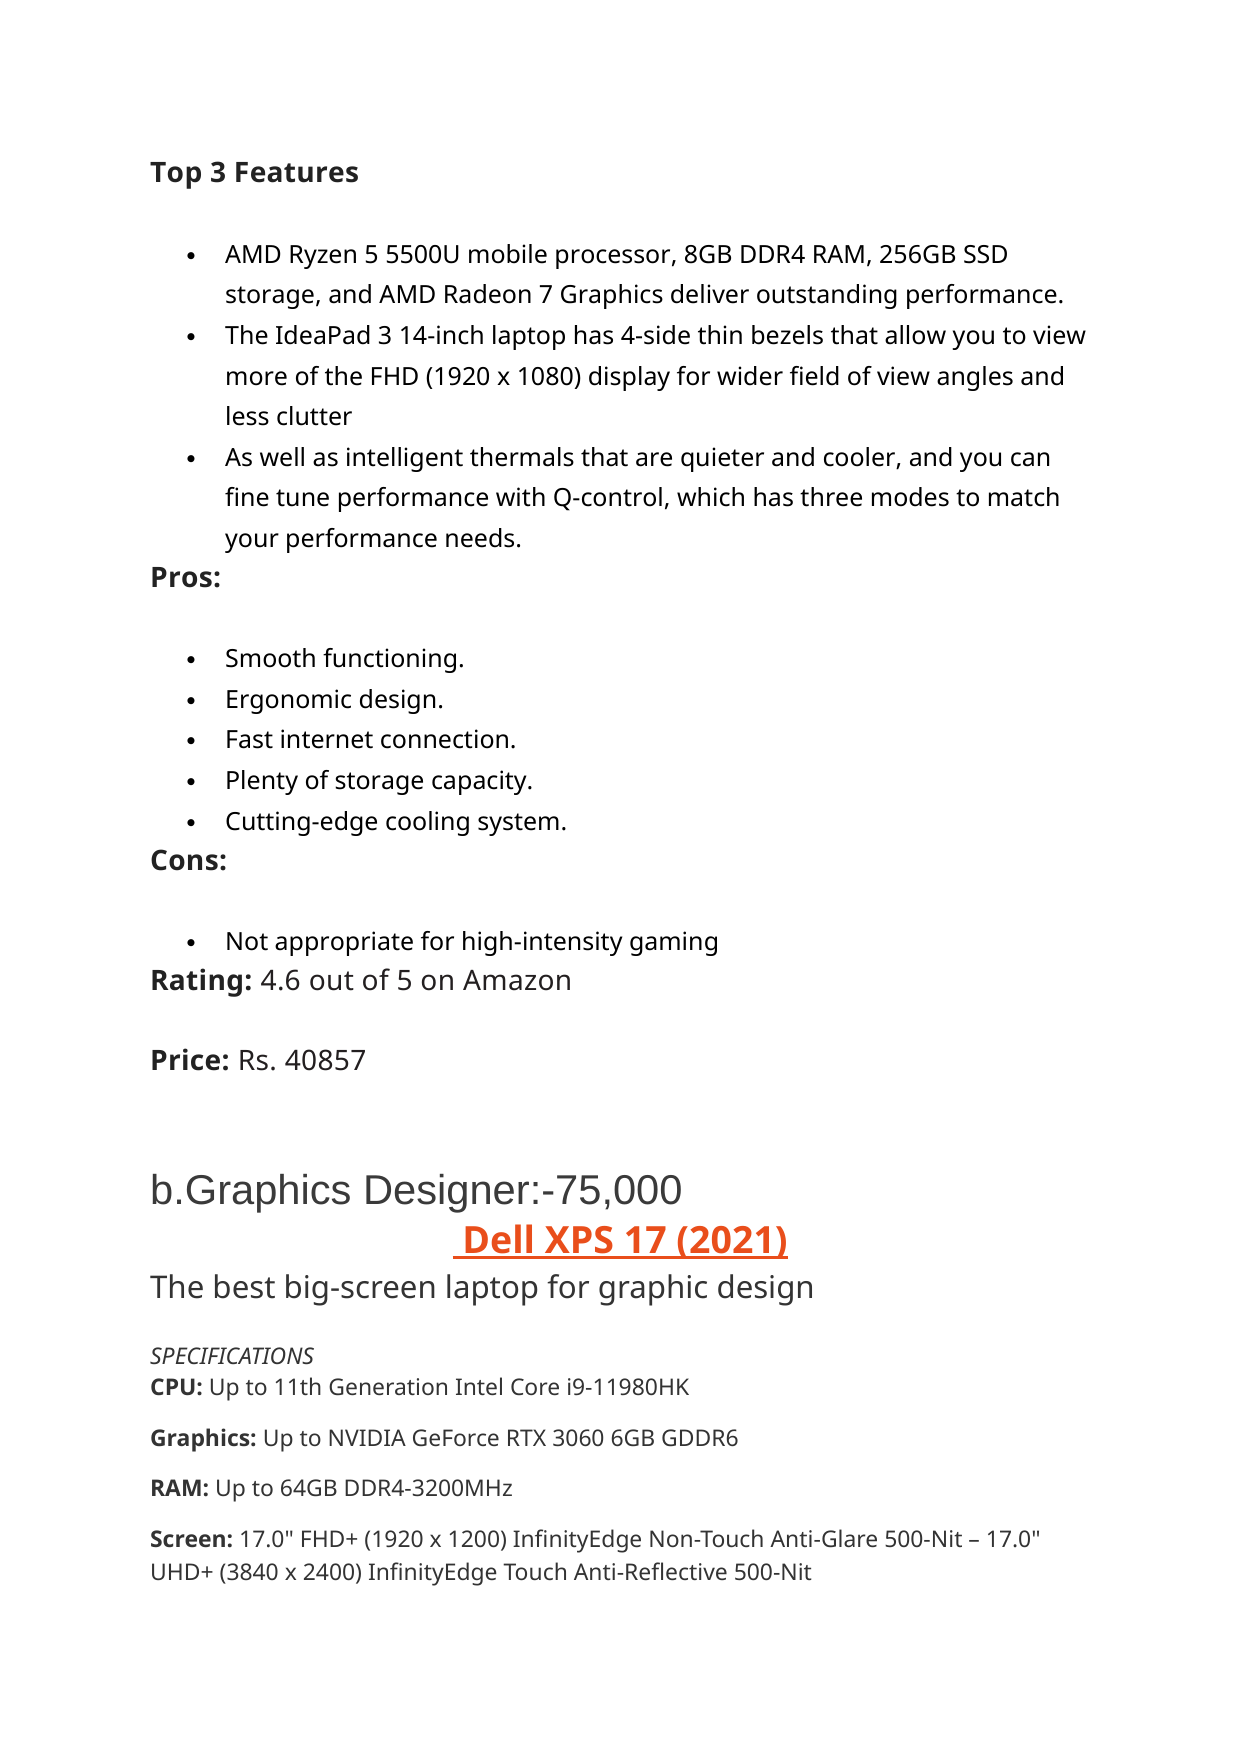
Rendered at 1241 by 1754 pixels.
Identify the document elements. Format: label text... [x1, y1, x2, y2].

text Pros: [150, 555, 1090, 595]
list Ergonomic design. [187, 675, 1090, 716]
text Top 3 Features [150, 150, 1090, 191]
text Price: Rs. 40857 [150, 1037, 1090, 1078]
text Dell XPS 17 (2021) [150, 1213, 1090, 1264]
subtitle SPECIFICATIONS [150, 1324, 1028, 1371]
list Smooth functioning. [187, 634, 1090, 675]
text CPU: Up to 11th Generation Intel Core i9-11980HK [150, 1371, 1090, 1403]
text Cons: [150, 837, 1090, 878]
list Plenty of storage capacity. [187, 756, 1090, 797]
list The IdeaPad 3 14-inch laptop has 4-side thin bezels that allow you to view more of the FHD (1920 x 1080) display for wider field of view angles and less clutter [187, 311, 1090, 433]
list As well as intelligent thermals that are quieter and cooler, and you can fine tune performance with Q-control, which has three modes to match your performance needs. [187, 433, 1090, 555]
text Screen: 17.0" FHD+ (1920 x 1200) InfinityEdge Non-Touch Anti-Glare 500-Nit – 17.0" UHD+ (3840 x 2400) InfinityEdge Touch Anti-Reflective 500-Nit [150, 1523, 1090, 1588]
text Graphics: Up to NVIDIA GeForce RTX 3060 6GB GDDR6 [150, 1422, 1090, 1453]
text The best big-screen laptop for graphic design [150, 1264, 1090, 1308]
list Fast internet connection. [187, 716, 1090, 756]
list AMD Ryzen 5 5500U mobile processor, 8GB DDR4 RAM, 256GB SSD storage, and AMD Radeon 7 Graphics deliver outstanding performance. [187, 230, 1090, 311]
text b.Graphics Designer:-75,000 [150, 1165, 1090, 1213]
list Cutting-edge cooling system. [187, 797, 1090, 837]
text Rating: 4.6 out of 5 on Amazon [150, 958, 1090, 998]
text RAM: Up to 64GB DDR4-3200MHz [150, 1472, 1090, 1503]
list Not appropriate for high-intensity gaming [187, 917, 1090, 958]
